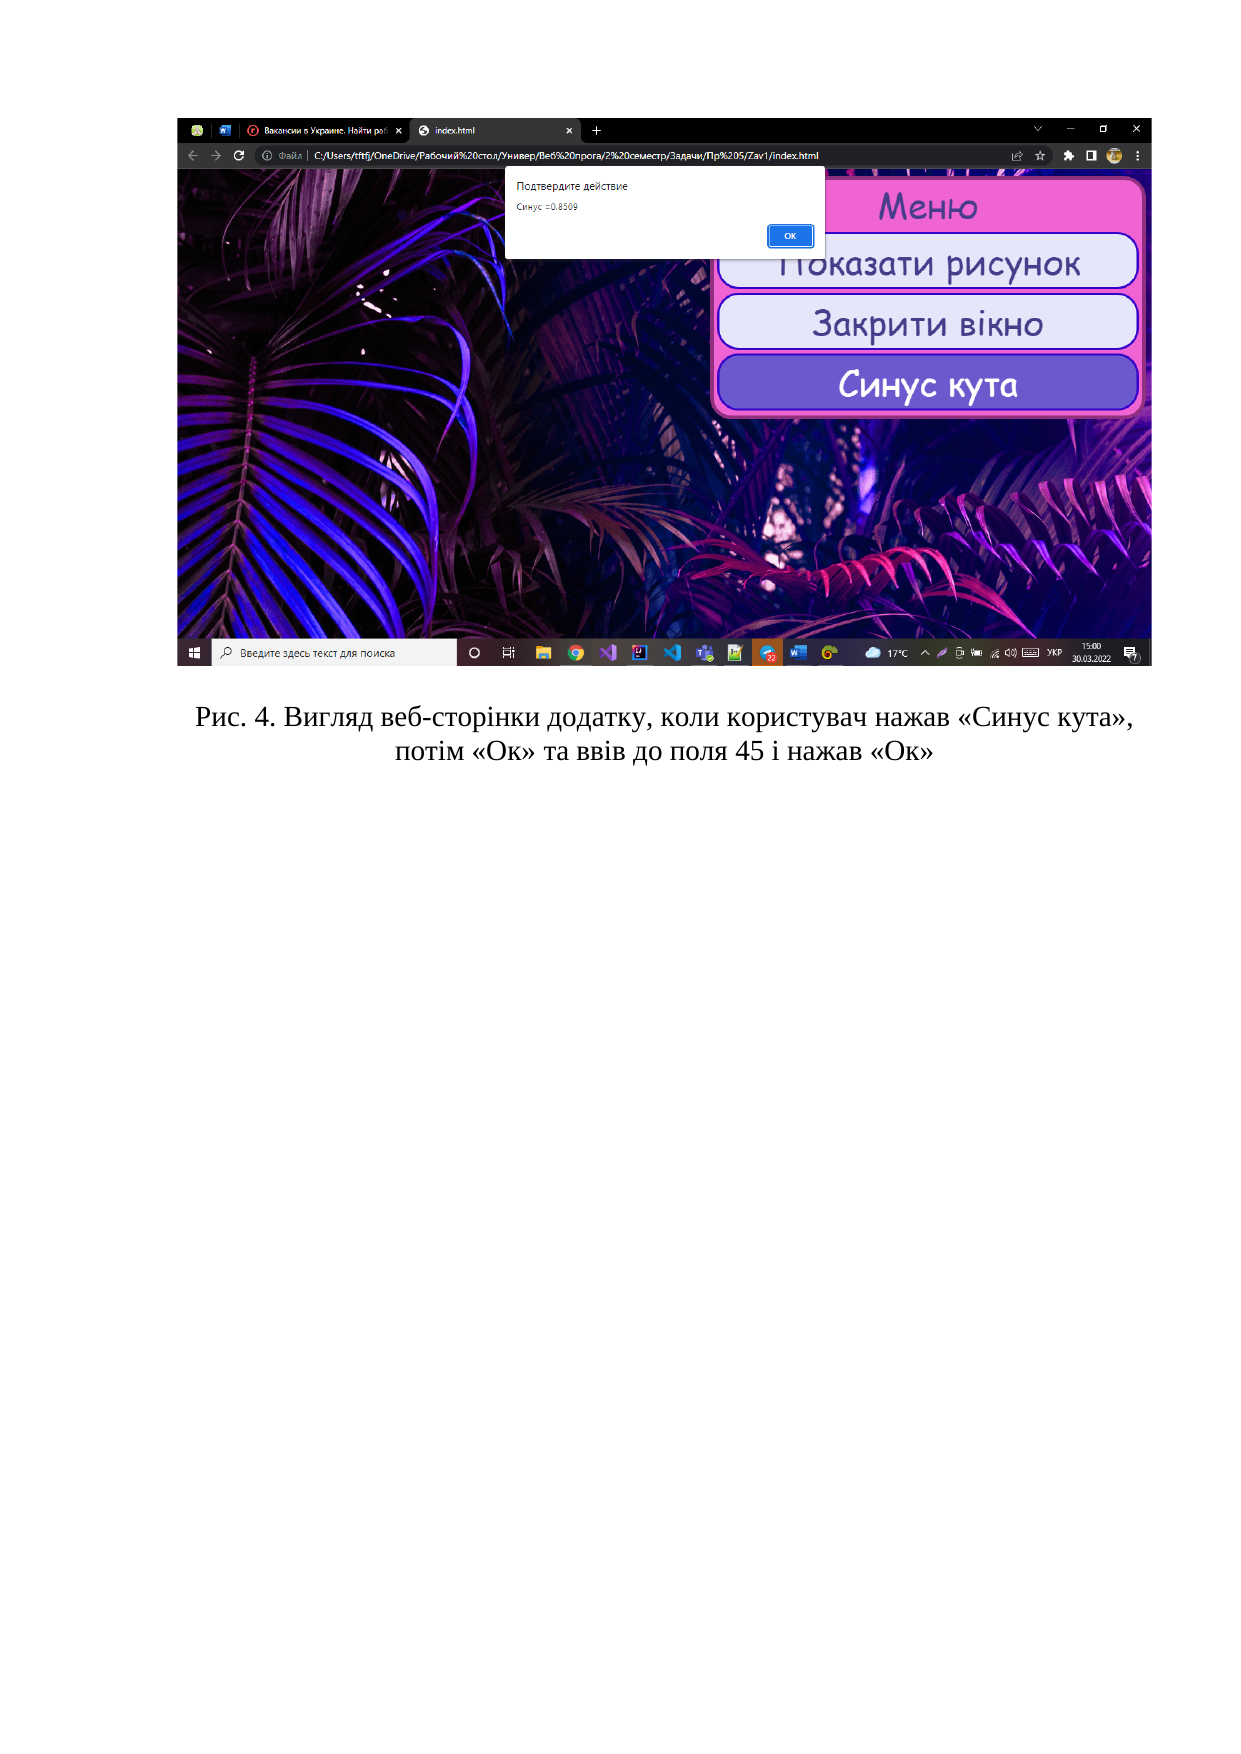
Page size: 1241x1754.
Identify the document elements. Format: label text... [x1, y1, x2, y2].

text Рис. 4. Вигляд веб-сторінки додатку, коли користувач нажав «Синус кута», потім «Ок» та ввів до поля 45 і нажав «Ок» [177, 699, 1152, 766]
picture [177, 118, 1152, 666]
